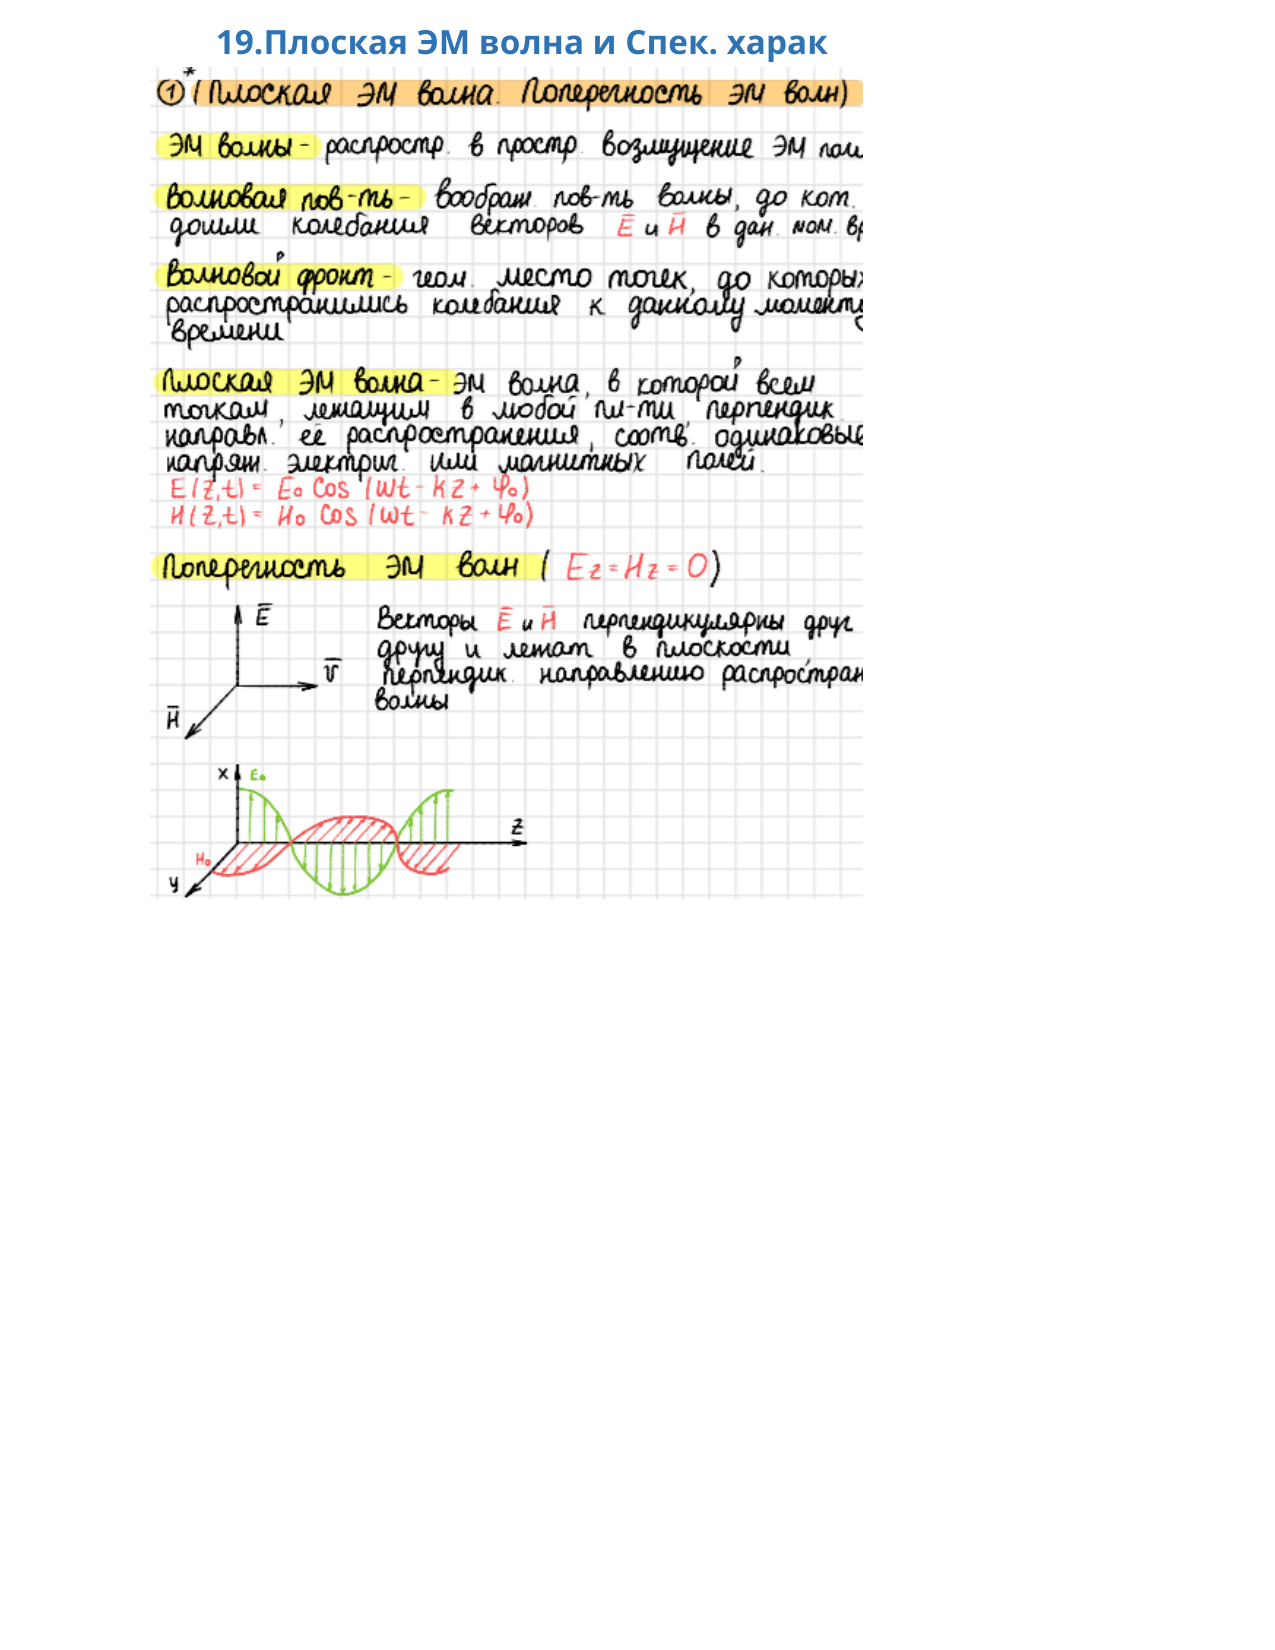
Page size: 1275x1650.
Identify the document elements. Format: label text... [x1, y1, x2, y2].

picture [150, 67, 863, 899]
subtitle 19.Плоская ЭМ волна и Спек. харак [216, 19, 1125, 64]
